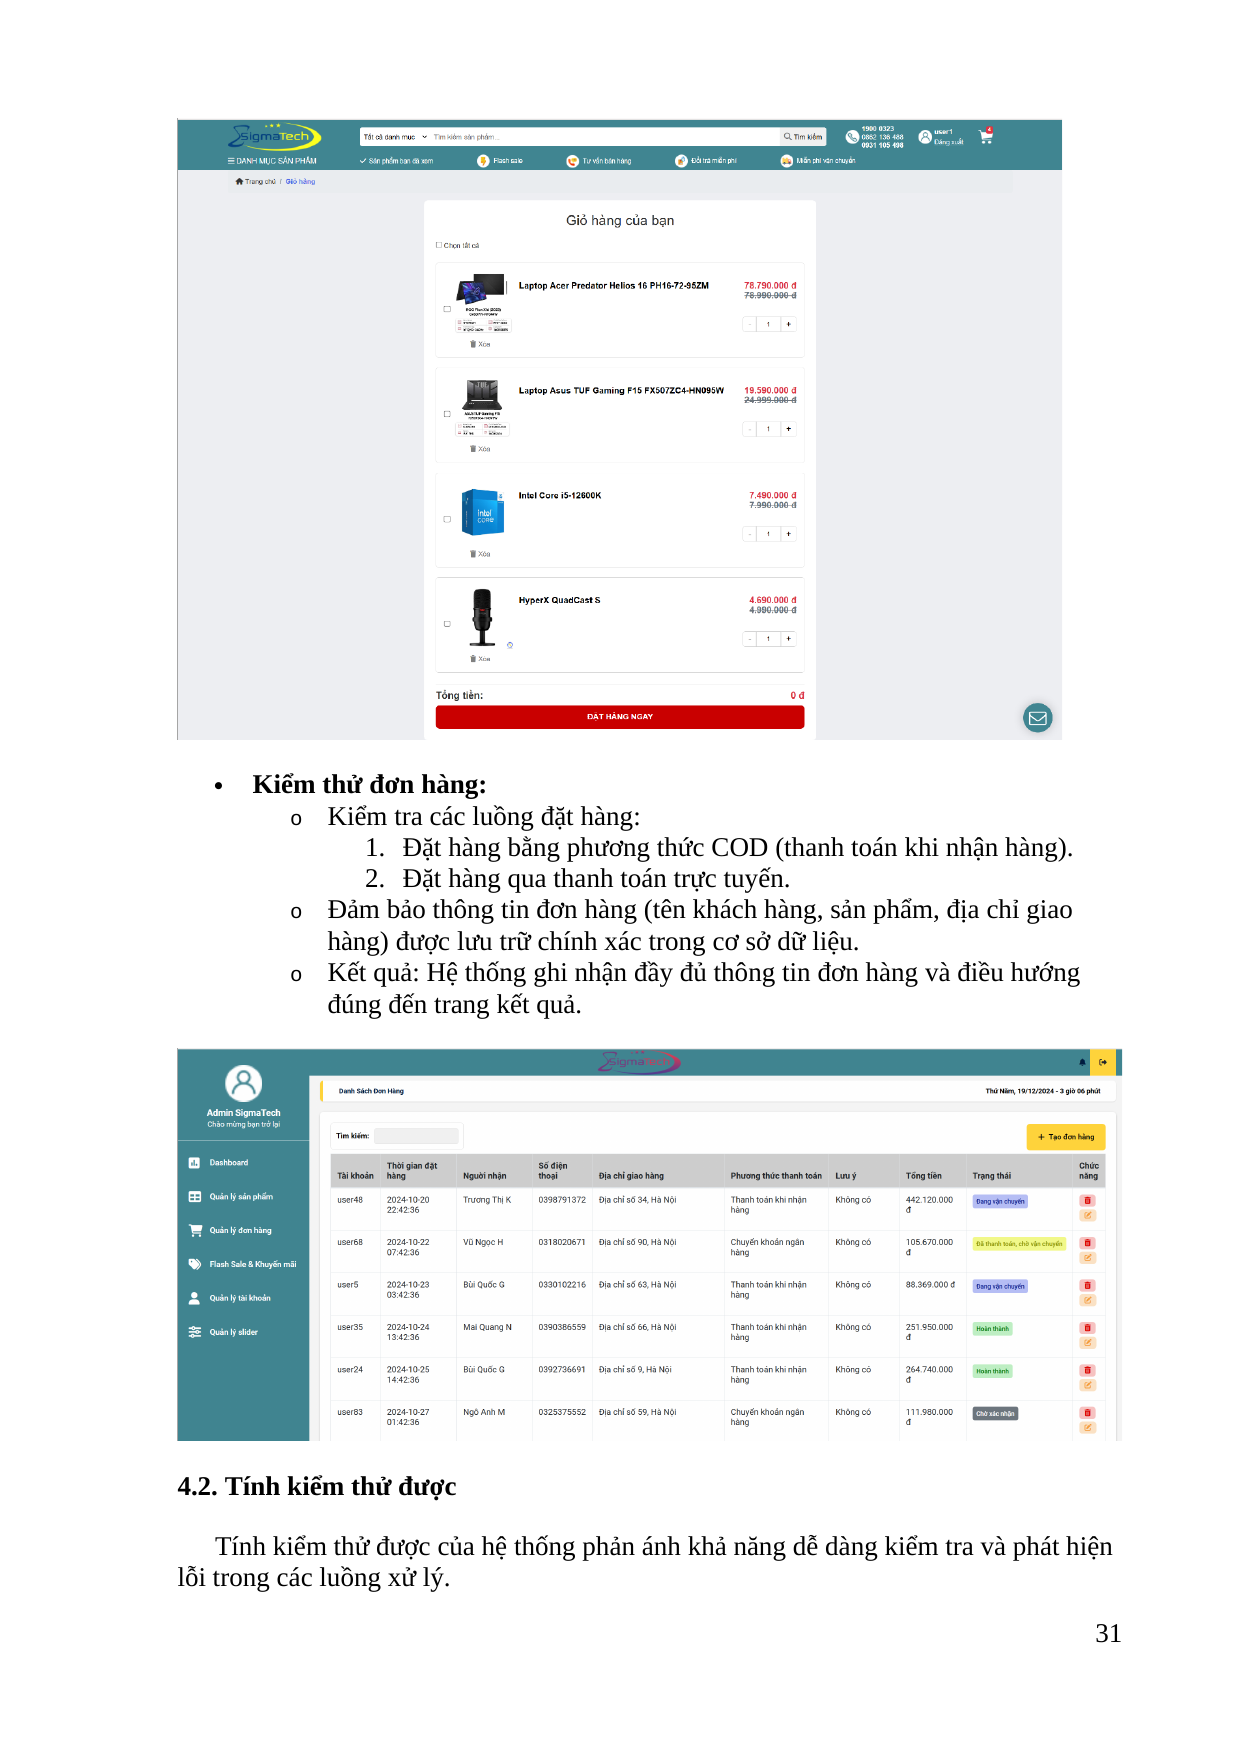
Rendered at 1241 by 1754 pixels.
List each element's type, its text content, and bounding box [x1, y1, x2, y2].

picture [177, 118, 1063, 740]
list Đảm bảo thông tin đơn hàng (tên khách hàng, sản phẩm, địa chỉ giao hàng) được lưu trữ chính xác trong cơ sở dữ liệu. [290, 894, 1122, 956]
list Kiểm thử đơn hàng: [215, 769, 1122, 800]
list Kết quả: Hệ thống ghi nhận đầy đủ thông tin đơn hàng và điều hướng đúng đến trang kết quả. [290, 956, 1122, 1019]
text Tính kiểm thử được của hệ thống phản ánh khả năng dễ dàng kiểm tra và phát hiện lỗi trong các luồng xử lý. [177, 1530, 1122, 1593]
text 4.2. Tính kiểm thử được [177, 1470, 1122, 1501]
list Đặt hàng bằng phương thức COD (thanh toán khi nhận hàng). [365, 831, 1122, 862]
picture [177, 1048, 1123, 1441]
list Đặt hàng qua thanh toán trực tuyến. [365, 862, 1122, 894]
list Kiểm tra các luồng đặt hàng: [290, 800, 1122, 831]
